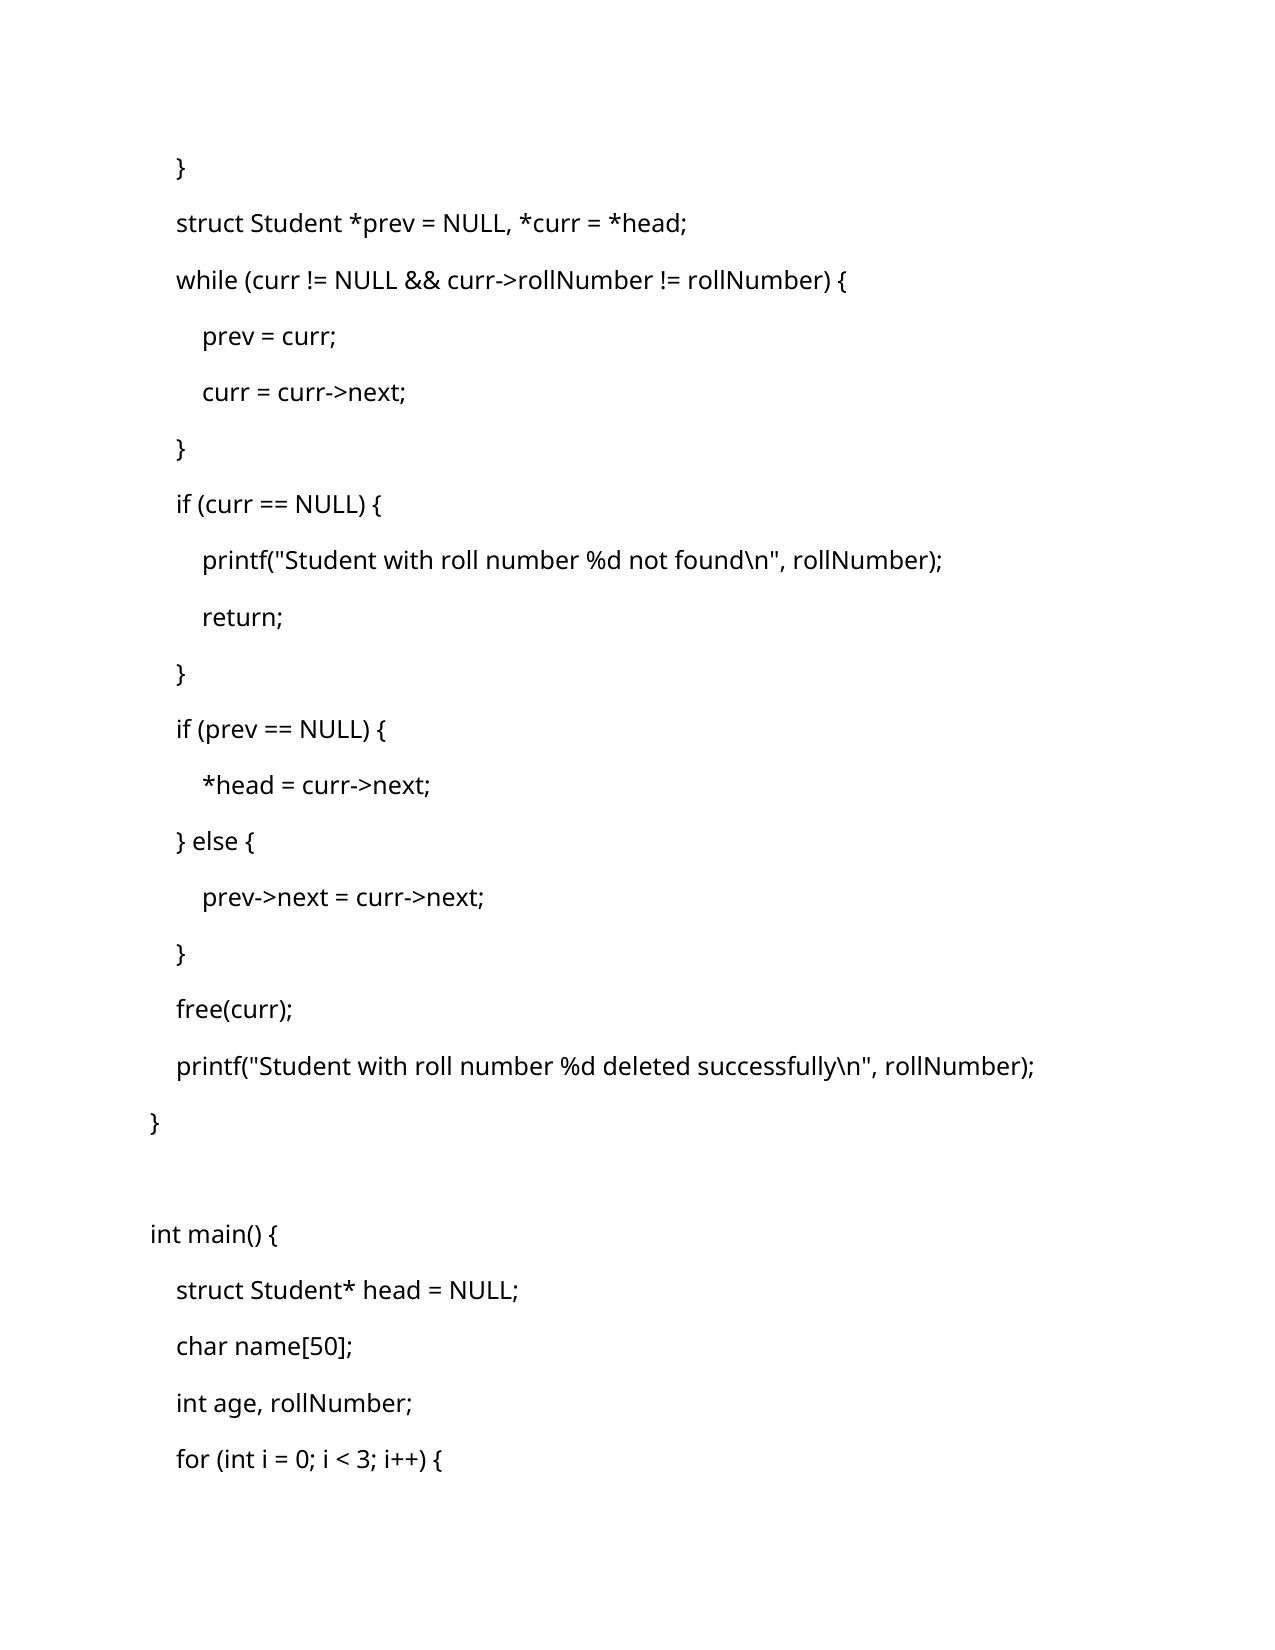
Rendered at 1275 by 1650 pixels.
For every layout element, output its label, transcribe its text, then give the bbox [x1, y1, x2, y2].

text char name[50]; [150, 1329, 1125, 1363]
text } [150, 655, 1125, 689]
text curr = curr->next; [150, 374, 1125, 409]
text } [150, 936, 1125, 970]
text struct Student* head = NULL; [150, 1273, 1125, 1307]
text if (prev == NULL) { [150, 711, 1125, 746]
text *head = curr->next; [150, 768, 1125, 802]
text if (curr == NULL) { [150, 487, 1125, 521]
text } else { [150, 824, 1125, 858]
text return; [150, 599, 1125, 633]
text while (curr != NULL && curr->rollNumber != rollNumber) { [150, 262, 1125, 296]
text free(curr); [150, 992, 1125, 1026]
text } [150, 1104, 1125, 1138]
text prev->next = curr->next; [150, 880, 1125, 914]
text } [150, 431, 1125, 465]
text for (int i = 0; i < 3; i++) { [150, 1441, 1125, 1475]
text prev = curr; [150, 318, 1125, 352]
text int age, rollNumber; [150, 1385, 1125, 1419]
text } [150, 150, 1125, 184]
text int main() { [150, 1217, 1125, 1251]
text struct Student *prev = NULL, *curr = *head; [150, 206, 1125, 240]
text printf("Student with roll number %d not found\n", rollNumber); [150, 543, 1125, 577]
text printf("Student with roll number %d deleted successfully\n", rollNumber); [150, 1048, 1125, 1082]
